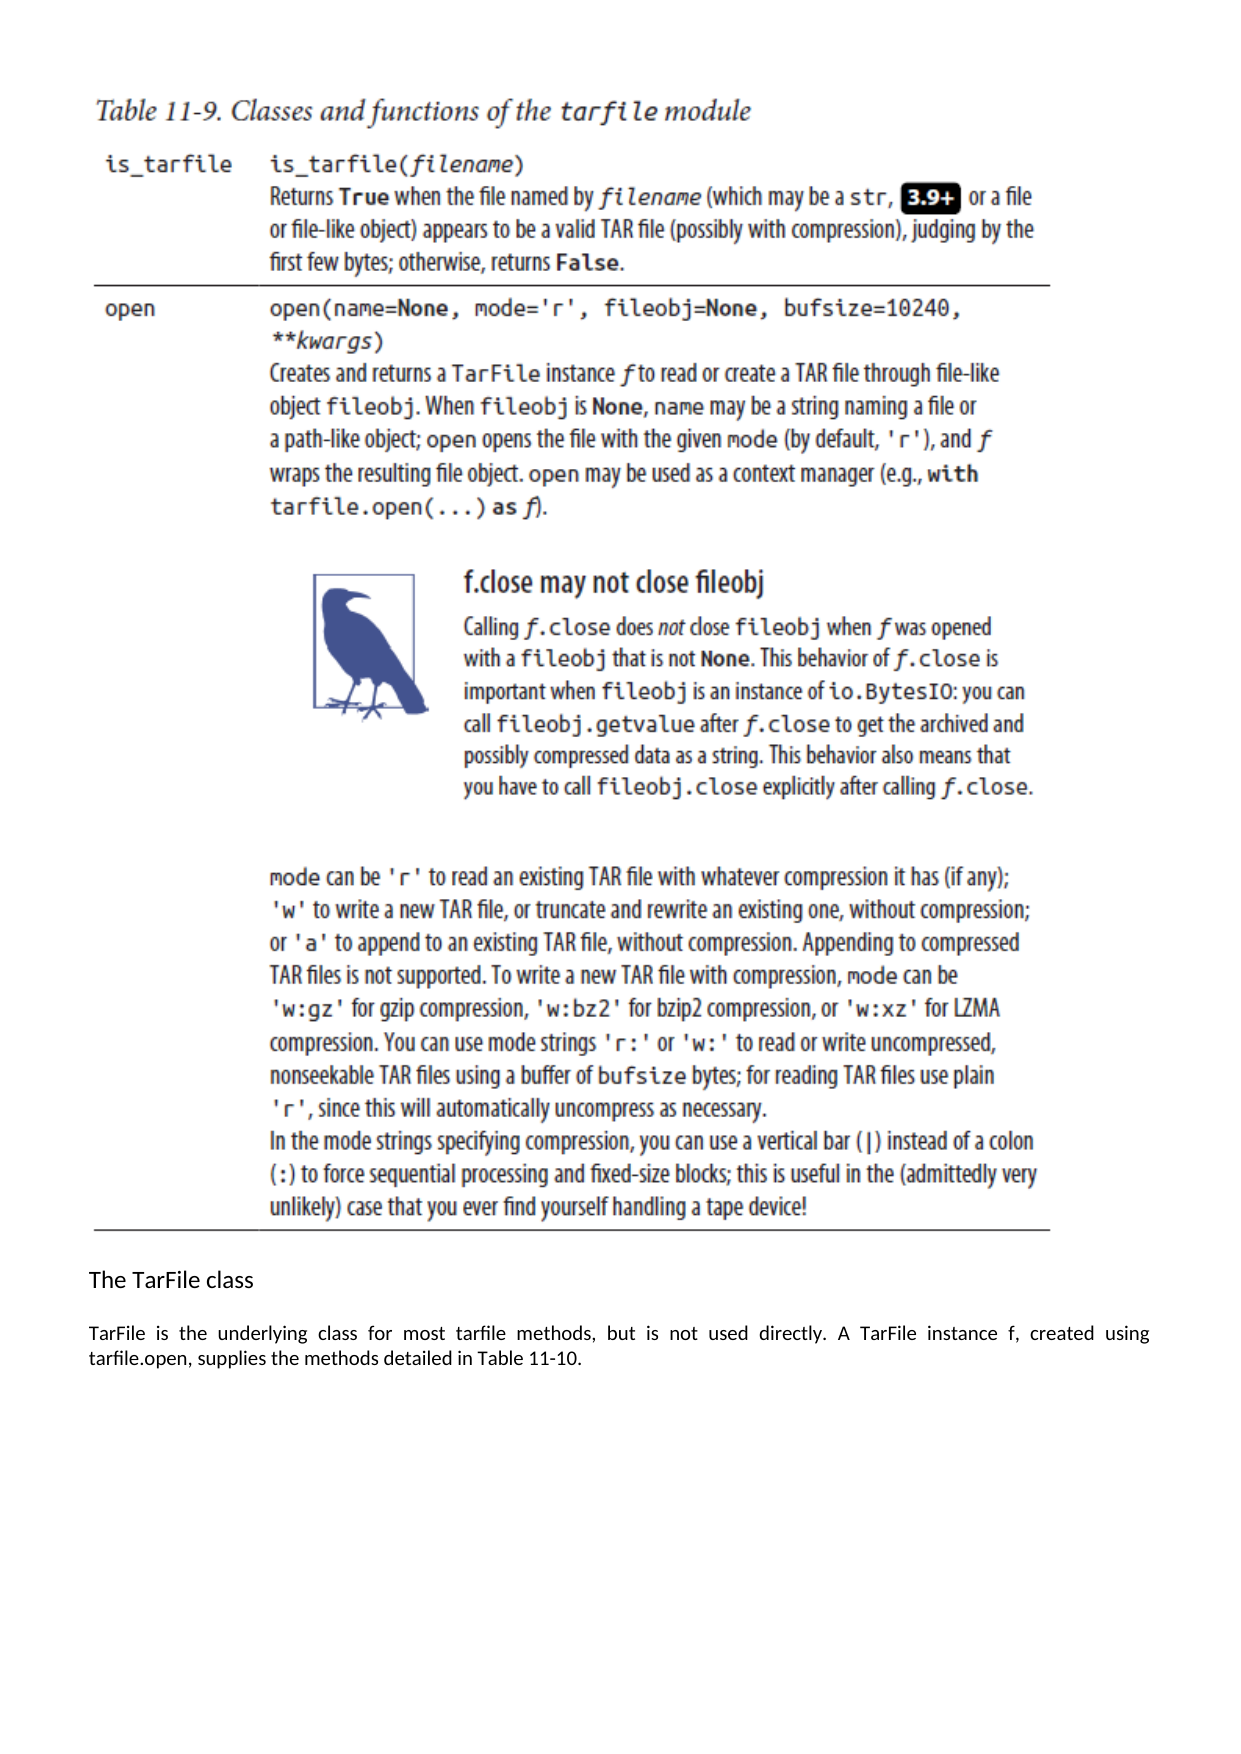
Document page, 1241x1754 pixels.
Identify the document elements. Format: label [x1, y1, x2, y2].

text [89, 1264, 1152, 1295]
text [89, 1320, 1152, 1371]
picture [88, 88, 1052, 1239]
